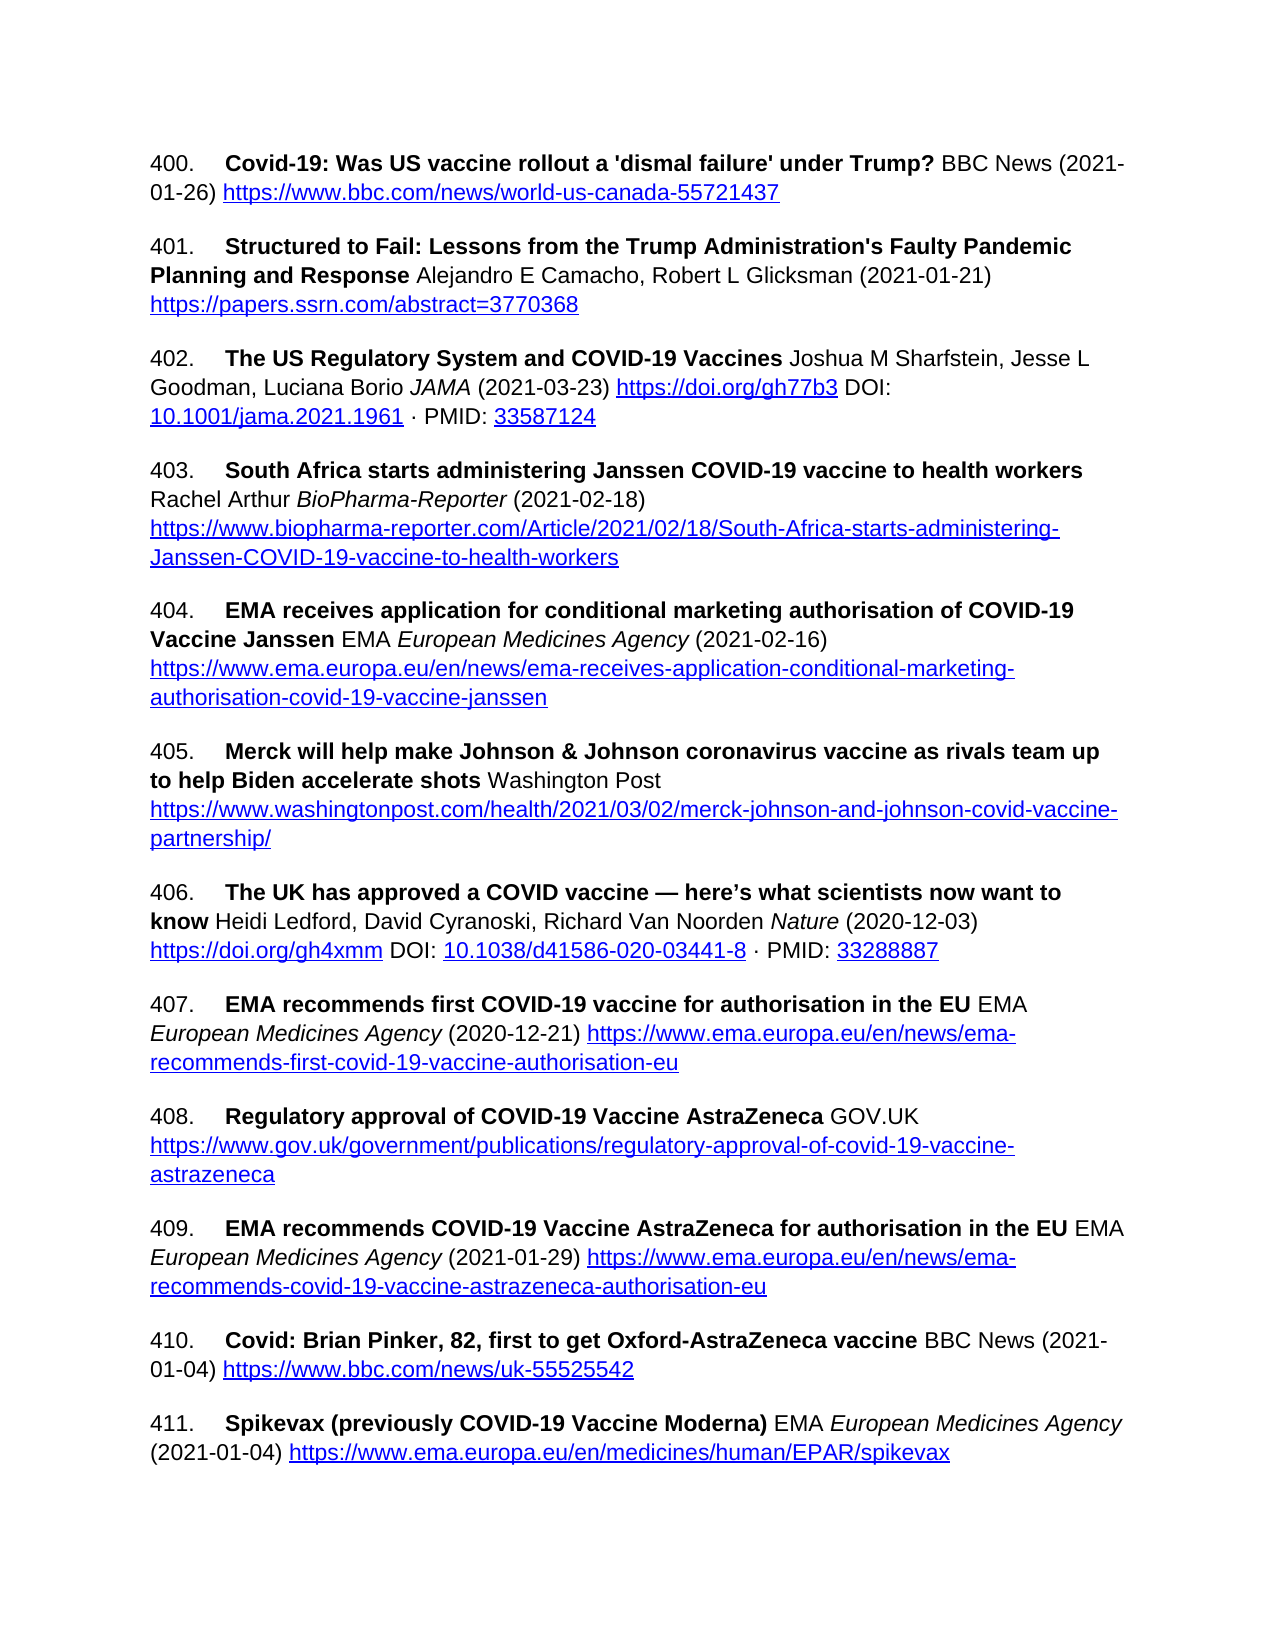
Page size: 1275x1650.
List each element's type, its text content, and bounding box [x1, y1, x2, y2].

text 407. EMA recommends first COVID-19 vaccine for authorisation in the EU EMA European Medicines Agency (2020-12-21) https://www.ema.europa.eu/en/news/ema-recommends-first-covid-19-vaccine-authorisation-eu [150, 991, 1125, 1075]
text 405. Merck will help make Johnson & Johnson coronavirus vaccine as rivals team up to help Biden accelerate shots Washington Post https://www.washingtonpost.com/health/2021/03/02/merck-johnson-and-johnson-covid-vaccine-partnership/ [150, 738, 1125, 852]
text 408. Regulatory approval of COVID-19 Vaccine AstraZeneca GOV.UK https://www.gov.uk/government/publications/regulatory-approval-of-covid-19-vaccine-astrazeneca [150, 1103, 1125, 1187]
text 409. EMA recommends COVID-19 Vaccine AstraZeneca for authorisation in the EU EMA European Medicines Agency (2021-01-29) https://www.ema.europa.eu/en/news/ema-recommends-covid-19-vaccine-astrazeneca-authorisation-eu [150, 1215, 1125, 1299]
text 410. Covid: Brian Pinker, 82, first to get Oxford-AstraZeneca vaccine BBC News (2021-01-04) https://www.bbc.com/news/uk-55525542 [150, 1327, 1125, 1382]
text 403. South Africa starts administering Janssen COVID-19 vaccine to health workers Rachel Arthur BioPharma-Reporter (2021-02-18) https://www.biopharma-reporter.com/Article/2021/02/18/South-Africa-starts-administering-Janssen-COVID-19-vaccine-to-health-workers [150, 457, 1125, 570]
text 402. The US Regulatory System and COVID-19 Vaccines Joshua M Sharfstein, Jesse L Goodman, Luciana Borio JAMA (2021-03-23) https://doi.org/gh77b3 DOI: 10.1001/jama.2021.1961 · PMID: 33587124 [150, 345, 1125, 429]
text 400. Covid-19: Was US vaccine rollout a 'dismal failure' under Trump? BBC News (2021-01-26) https://www.bbc.com/news/world-us-canada-55721437 [150, 150, 1125, 205]
text 411. Spikevax (previously COVID-19 Vaccine Moderna) EMA European Medicines Agency (2021-01-04) https://www.ema.europa.eu/en/medicines/human/EPAR/spikevax [150, 1409, 1125, 1465]
text 401. Structured to Fail: Lessons from the Trump Administration's Faulty Pandemic Planning and Response Alejandro E Camacho, Robert L Glicksman (2021-01-21) https://papers.ssrn.com/abstract=3770368 [150, 233, 1125, 317]
text 404. EMA receives application for conditional marketing authorisation of COVID-19 Vaccine Janssen EMA European Medicines Agency (2021-02-16) https://www.ema.europa.eu/en/news/ema-receives-application-conditional-marketing-authorisation-covid-19-vaccine-janssen [150, 597, 1125, 711]
text 406. The UK has approved a COVID vaccine — here’s what scientists now want to know Heidi Ledford, David Cyranoski, Richard Van Noorden Nature (2020-12-03) https://doi.org/gh4xmm DOI: 10.1038/d41586-020-03441-8 · PMID: 33288887 [150, 879, 1125, 963]
